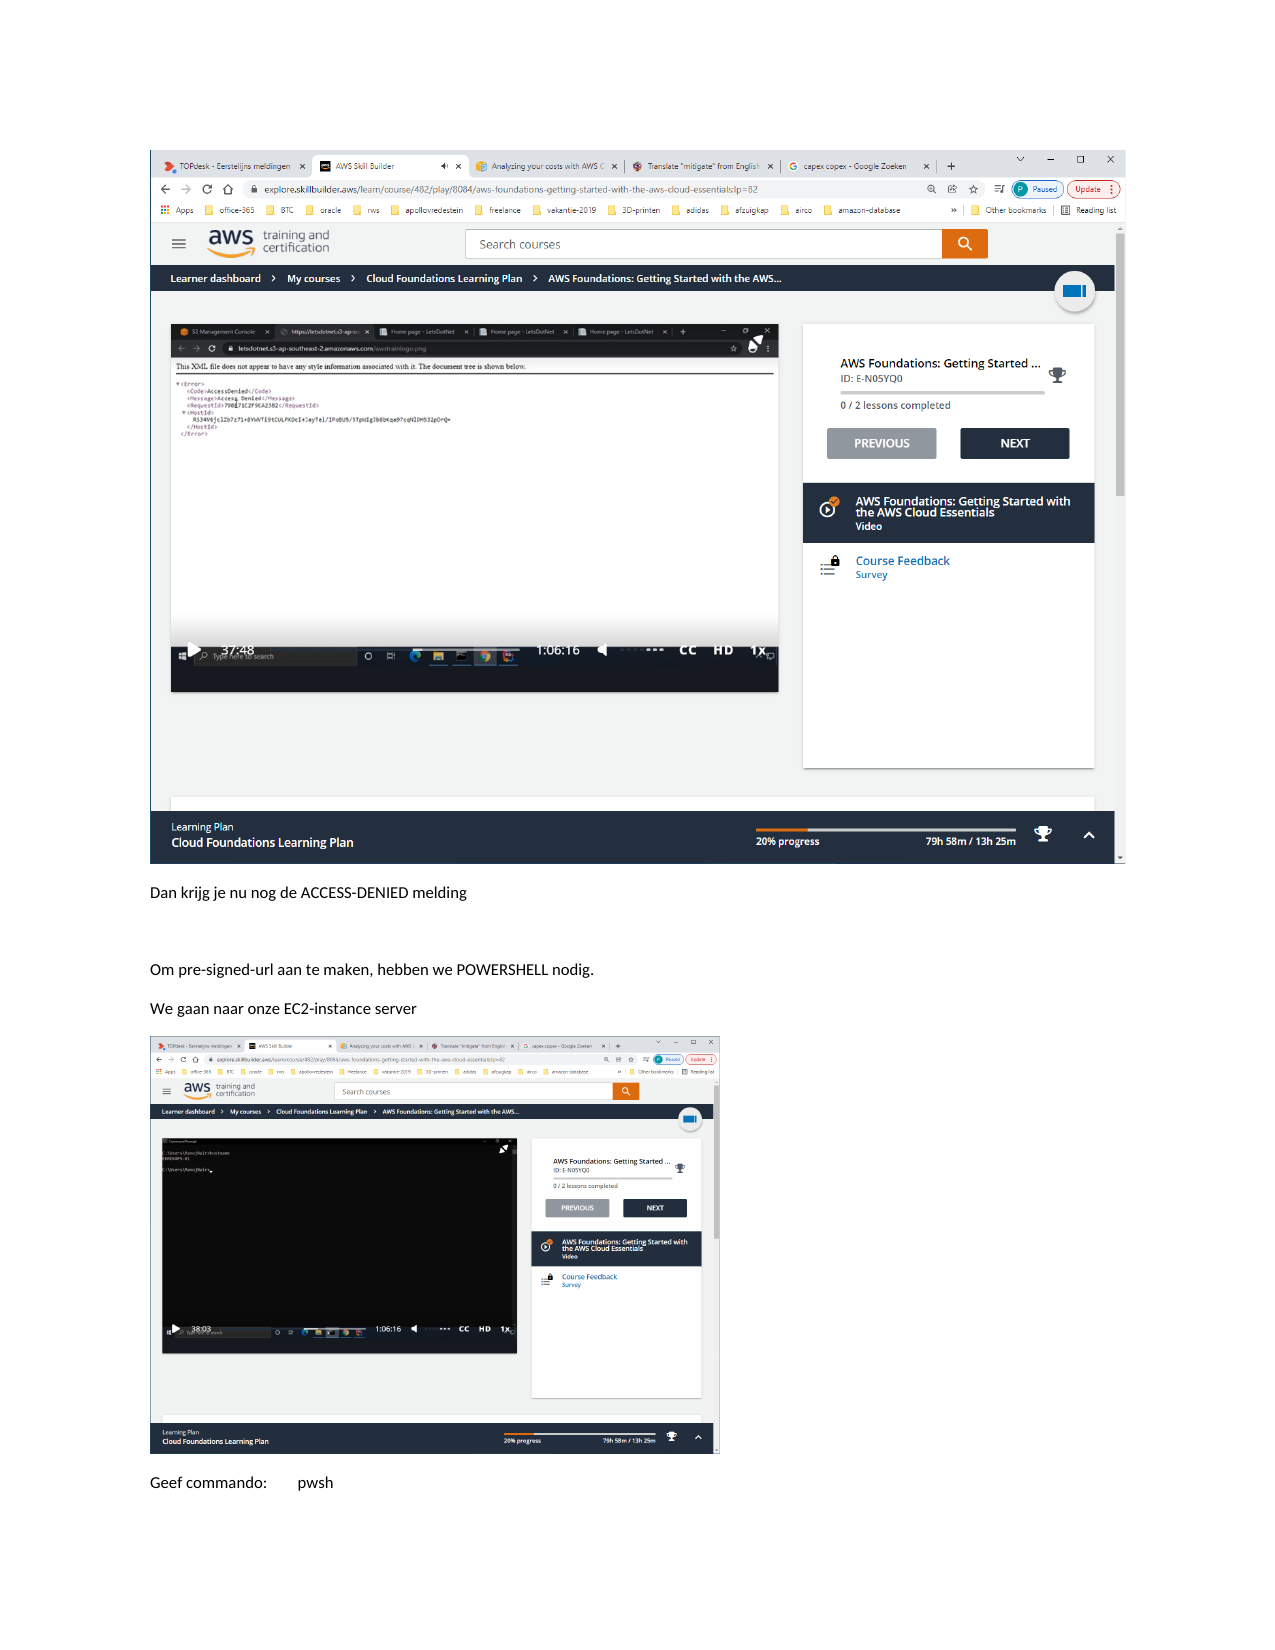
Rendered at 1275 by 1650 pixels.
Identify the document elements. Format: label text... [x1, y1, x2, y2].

text Om pre-signed-url aan te maken, hebben we POWERSHELL nodig. [150, 959, 1125, 980]
text Geef commando: pwsh [150, 1472, 1125, 1492]
text We gaan naar onze EC2-instance server [150, 998, 1125, 1018]
text Dan krijg je nu nog de ACCESS-DENIED melding [150, 882, 1125, 903]
picture [150, 1036, 720, 1454]
picture [150, 150, 1125, 864]
